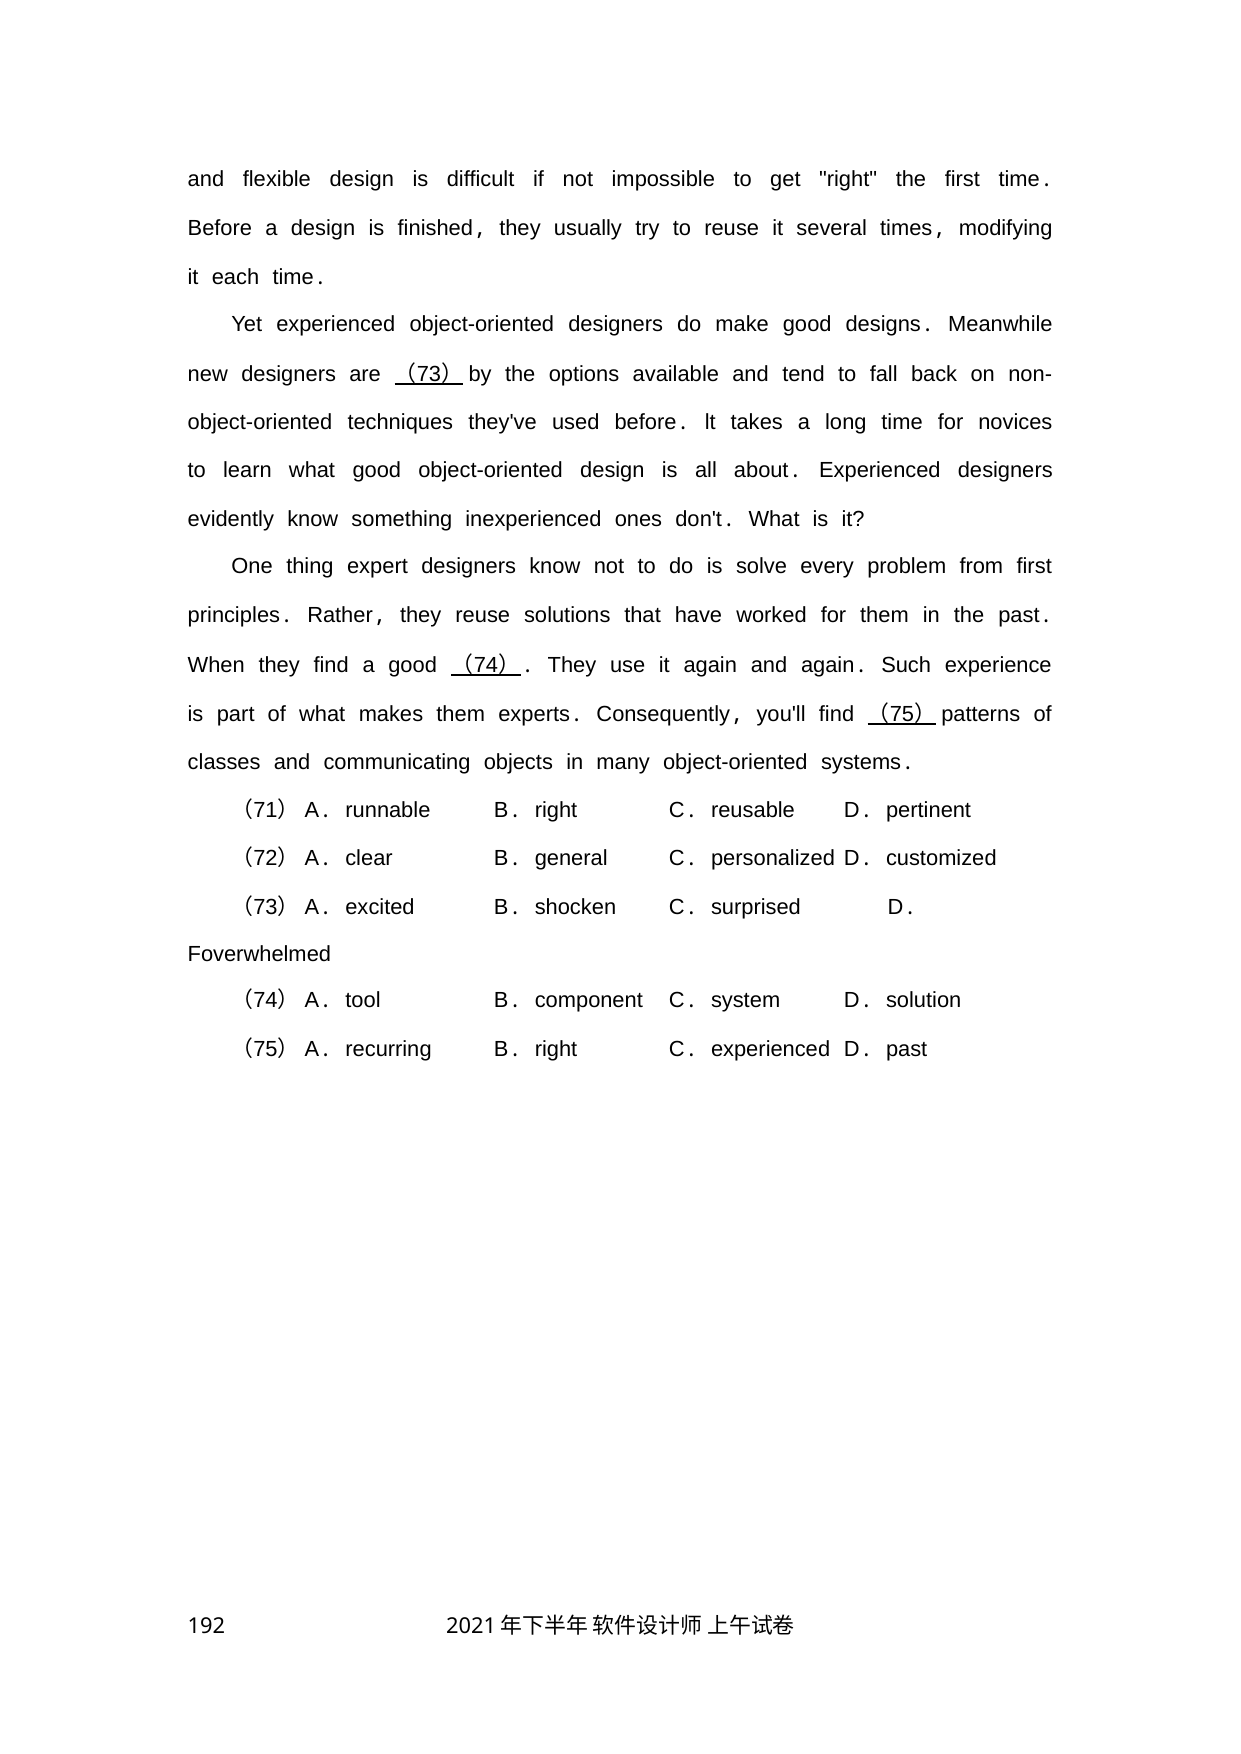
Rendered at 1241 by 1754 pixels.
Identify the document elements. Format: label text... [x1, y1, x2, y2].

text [187, 162, 1053, 292]
text （71） A. runnable B. right C. reusable D. pertinent [187, 792, 1053, 824]
text （75） A. recurring B. right C. experienced D. past [187, 1031, 1053, 1063]
text One thing expert designers know not to do is solve every problem from first principles. Rather, they reuse solutions that have worked for them in the past. When they find a good （74）. They use it again and again. Such experience is part of what makes them experts. Consequently, you'll find （75） patterns of classes and communicating objects in many object-oriented systems. [187, 549, 1053, 777]
text （72） A. clear B. general C. personalized D. customized [187, 840, 1053, 872]
text （73） A. excited B. shocken C. surprised D. Foverwhelmed [187, 888, 1053, 969]
text Yet experienced object-oriented designers do make good designs. Meanwhile new designers are （73） by the options available and tend to fall back on non-object-oriented techniques they've used before. lt takes a long time for novices to learn what good object-oriented design is all about. Experienced designers evidently know something inexperienced ones don't. What is it? [187, 307, 1053, 534]
text （74） A. tool B. component C. system D. solution [187, 982, 1053, 1015]
